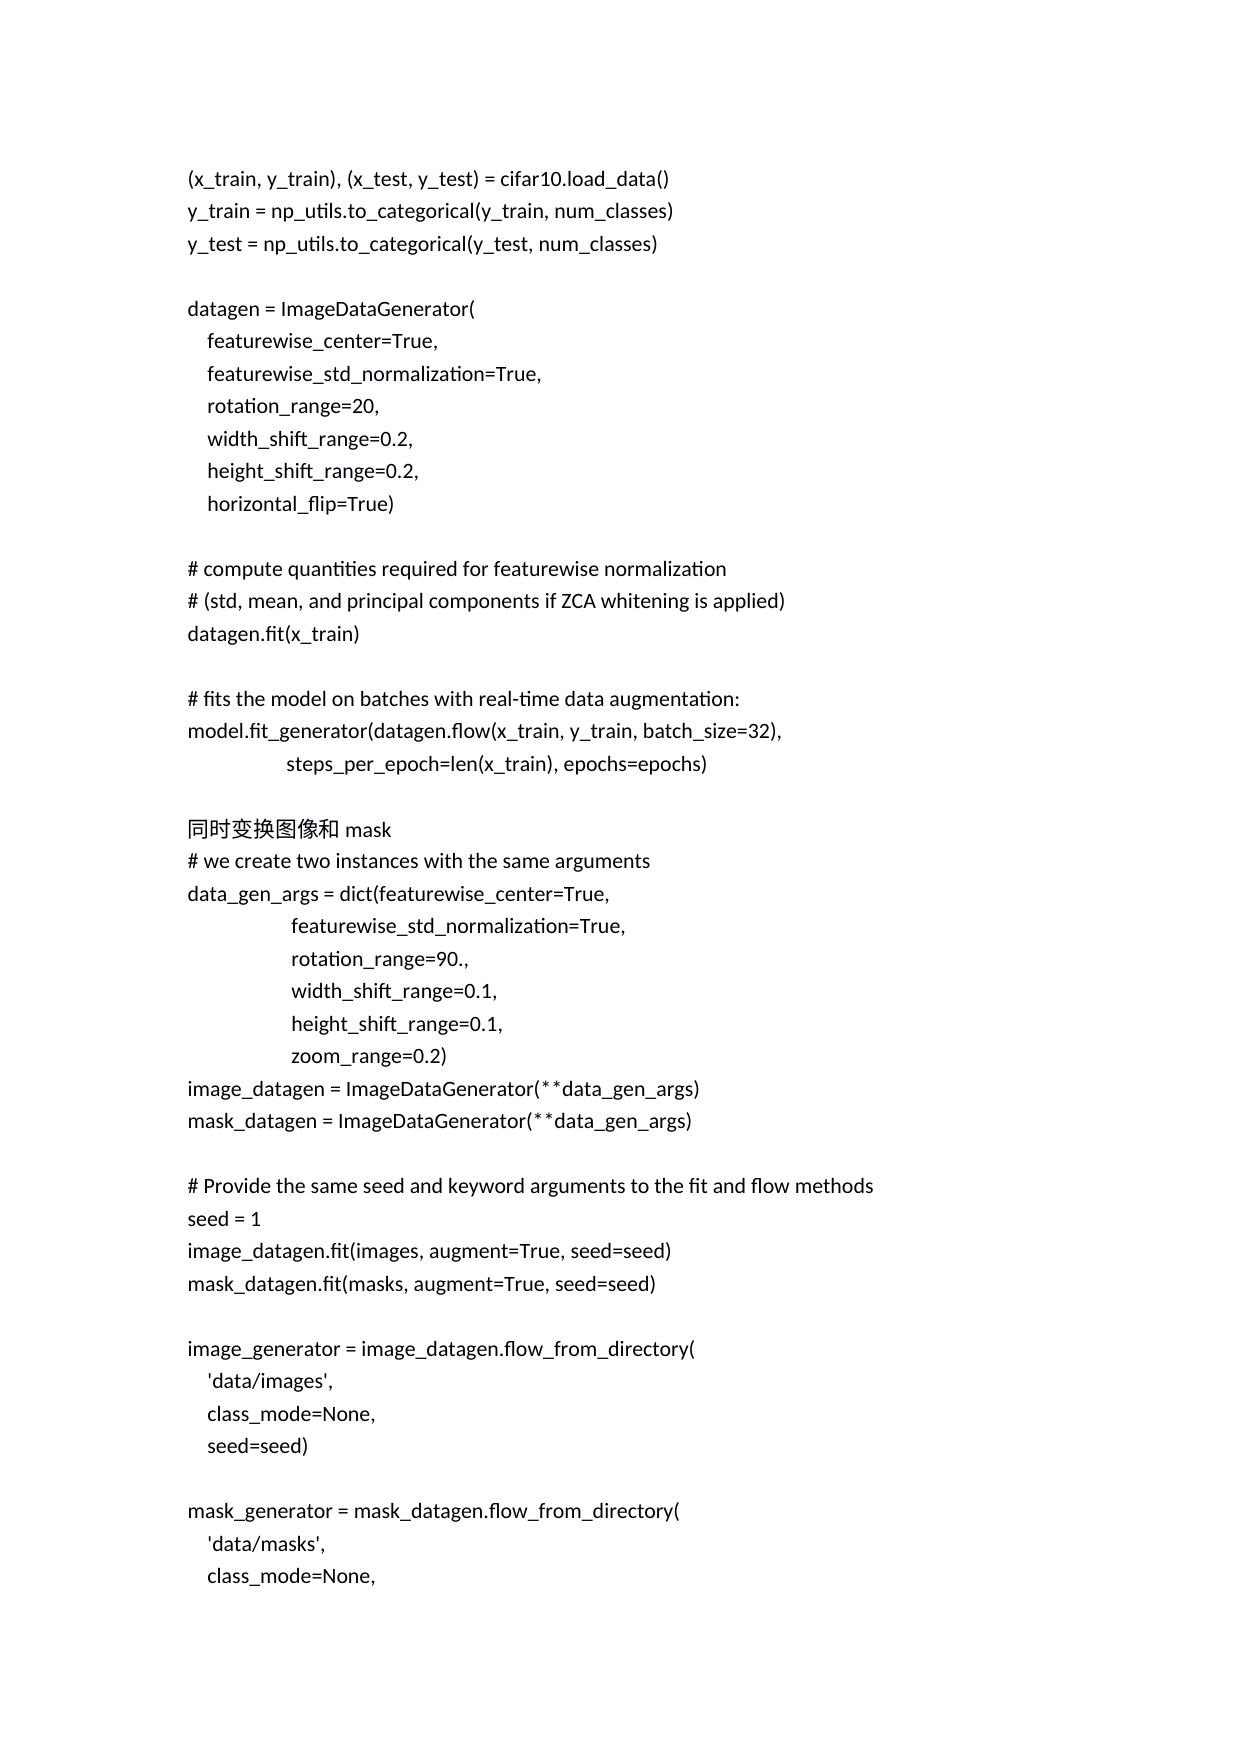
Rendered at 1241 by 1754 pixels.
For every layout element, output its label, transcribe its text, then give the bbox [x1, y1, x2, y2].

text featurewise_std_normalization=True, [187, 909, 1053, 942]
text rotation_range=90., [187, 942, 1053, 974]
text (x_train, y_train), (x_test, y_test) = cifar10.load_data() [187, 162, 1053, 194]
text # we create two instances with the same arguments [187, 844, 1053, 877]
text mask_generator = mask_datagen.flow_from_directory( [187, 1494, 1053, 1527]
text featurewise_std_normalization=True, [187, 357, 1053, 389]
text # fits the model on batches with real-time data augmentation: [187, 682, 1053, 714]
text 同时变换图像和mask [187, 812, 1053, 844]
text mask_datagen = ImageDataGenerator(**data_gen_args) [187, 1104, 1053, 1137]
text image_generator = image_datagen.flow_from_directory( [187, 1332, 1053, 1364]
text image_datagen = ImageDataGenerator(**data_gen_args) [187, 1072, 1053, 1104]
text height_shift_range=0.2, [187, 454, 1053, 487]
text datagen = ImageDataGenerator( [187, 292, 1053, 324]
text steps_per_epoch=len(x_train), epochs=epochs) [187, 747, 1053, 779]
text data_gen_args = dict(featurewise_center=True, [187, 877, 1053, 909]
text image_datagen.fit(images, augment=True, seed=seed) [187, 1234, 1053, 1267]
text class_mode=None, [187, 1559, 1053, 1592]
text # compute quantities required for featurewise normalization [187, 552, 1053, 584]
text # Provide the same seed and keyword arguments to the fit and flow methods [187, 1169, 1053, 1202]
text featurewise_center=True, [187, 324, 1053, 357]
text rotation_range=20, [187, 389, 1053, 422]
text class_mode=None, [187, 1397, 1053, 1429]
text model.fit_generator(datagen.flow(x_train, y_train, batch_size=32), [187, 714, 1053, 747]
text y_train = np_utils.to_categorical(y_train, num_classes) [187, 194, 1053, 227]
text # (std, mean, and principal components if ZCA whitening is applied) [187, 584, 1053, 617]
text 'data/masks', [187, 1527, 1053, 1559]
text seed=seed) [187, 1429, 1053, 1462]
text width_shift_range=0.2, [187, 422, 1053, 454]
text y_test = np_utils.to_categorical(y_test, num_classes) [187, 227, 1053, 259]
text height_shift_range=0.1, [187, 1007, 1053, 1039]
text seed = 1 [187, 1202, 1053, 1234]
text width_shift_range=0.1, [187, 974, 1053, 1007]
text mask_datagen.fit(masks, augment=True, seed=seed) [187, 1267, 1053, 1299]
text datagen.fit(x_train) [187, 617, 1053, 649]
text zoom_range=0.2) [187, 1039, 1053, 1072]
text 'data/images', [187, 1364, 1053, 1397]
text horizontal_flip=True) [187, 487, 1053, 519]
